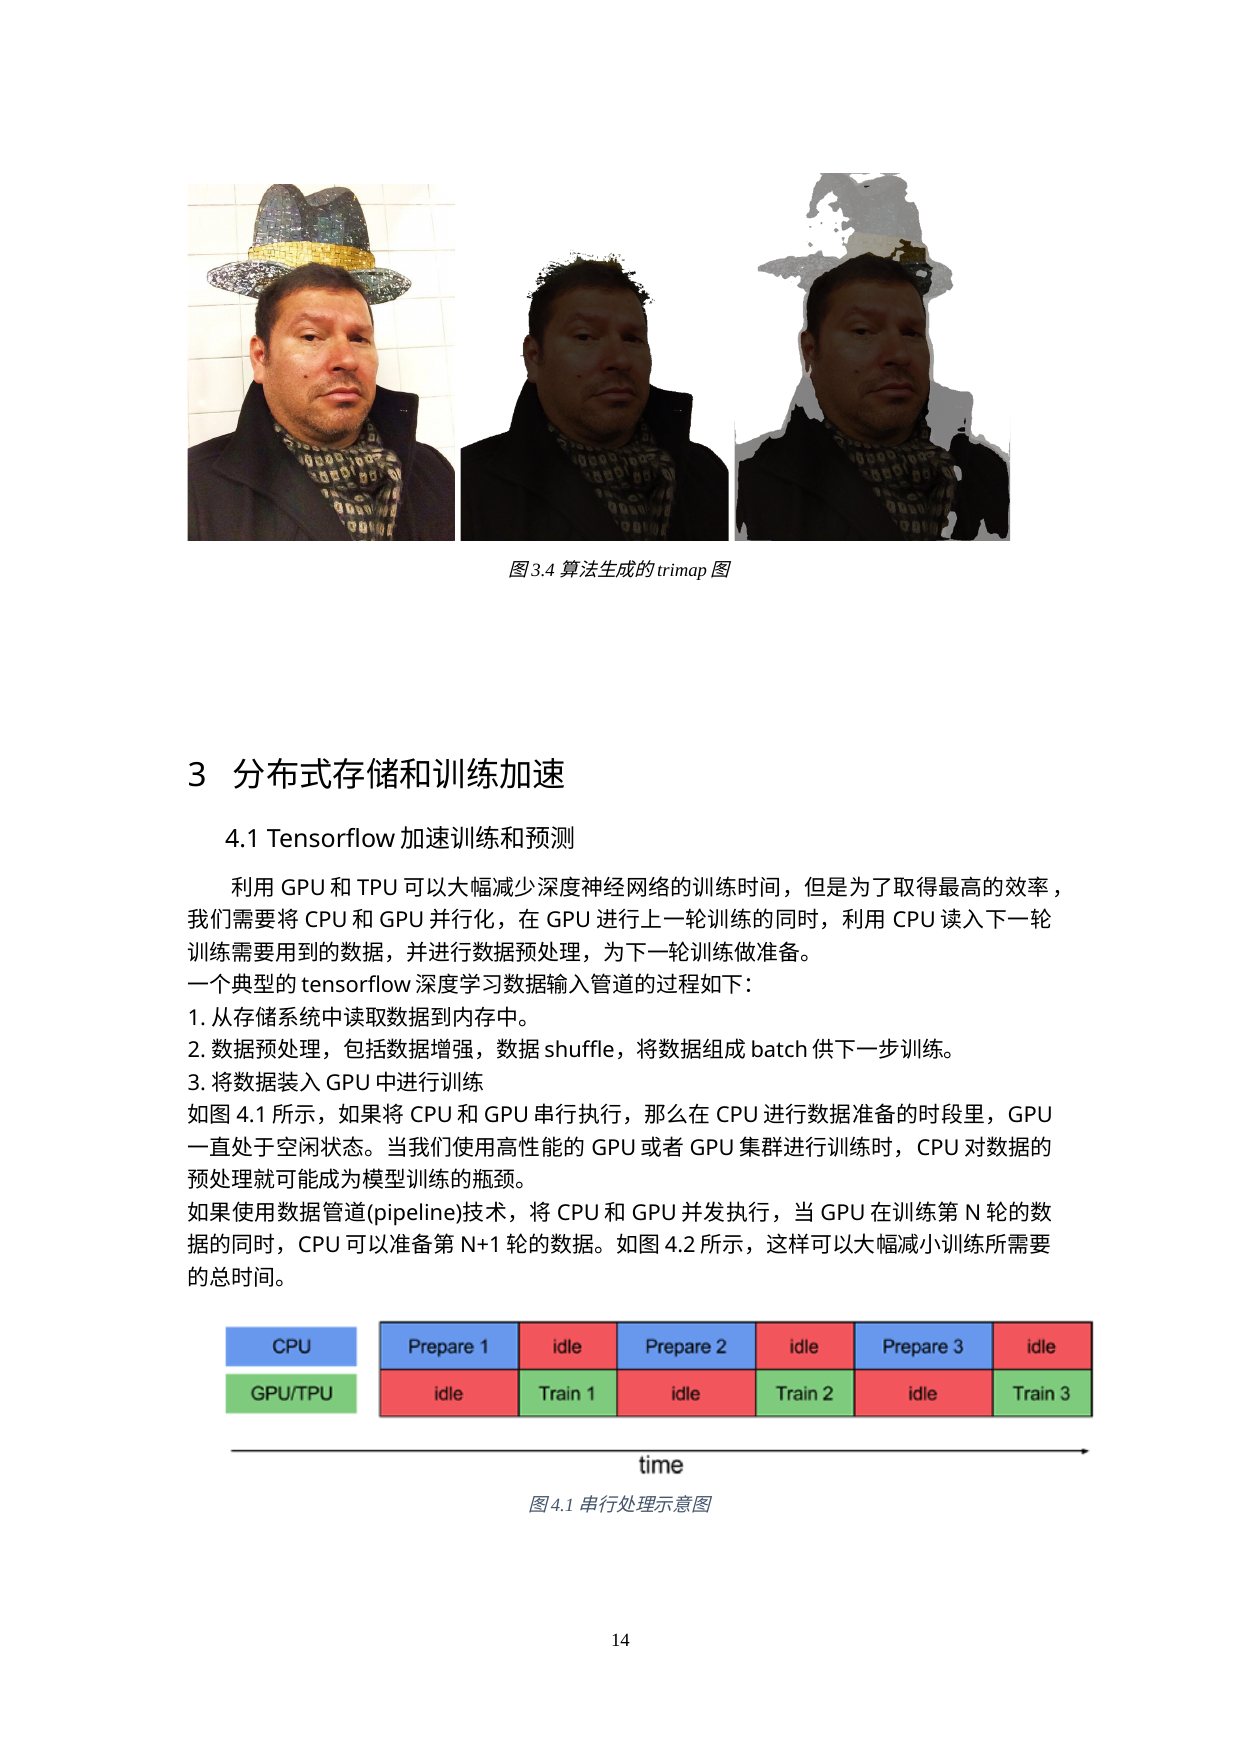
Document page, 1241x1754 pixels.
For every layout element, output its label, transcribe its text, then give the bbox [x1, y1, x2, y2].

picture [187, 1292, 1113, 1486]
text 图3.4 算法生成的trimap图 [187, 552, 1053, 584]
picture [734, 173, 1011, 541]
text 如果使用数据管道(pipeline)技术，将CPU和GPU并发执行，当GPU在训练第N轮的数据的同时，CPU可以准备第N+1轮的数据。如图4.2所示，这样可以大幅减小训练所需要的总时间。 [187, 1194, 1053, 1292]
text 一个典型的tensorflow深度学习数据输入管道的过程如下： [187, 967, 1053, 999]
text 1. 从存储系统中读取数据到内存中。 [187, 999, 1053, 1032]
text 利用GPU和TPU可以大幅减少深度神经网络的训练时间，但是为了取得最高的效率，我们需要将CPU和GPU并行化，在GPU进行上一轮训练的同时，利用CPU读入下一轮训练需要用到的数据，并进行数据预处理，为下一轮训练做准备。 [187, 869, 1053, 967]
picture [460, 183, 729, 541]
text 3. 将数据装入GPU中进行训练 [187, 1064, 1053, 1097]
text 如图4.1所示，如果将CPU和GPU串行执行，那么在CPU进行数据准备的时段里，GPU一直处于空闲状态。当我们使用高性能的GPU或者GPU集群进行训练时，CPU对数据的预处理就可能成为模型训练的瓶颈。 [187, 1097, 1053, 1194]
picture [187, 184, 455, 541]
text 4.1 Tensorflow加速训练和预测 [225, 804, 1053, 869]
subtitle 分布式存储和训练加速 [187, 739, 1053, 804]
text 图4.1 串行处理示意图 [187, 1487, 1053, 1519]
text 2. 数据预处理，包括数据增强，数据shuffle，将数据组成batch供下一步训练。 [187, 1032, 1053, 1064]
